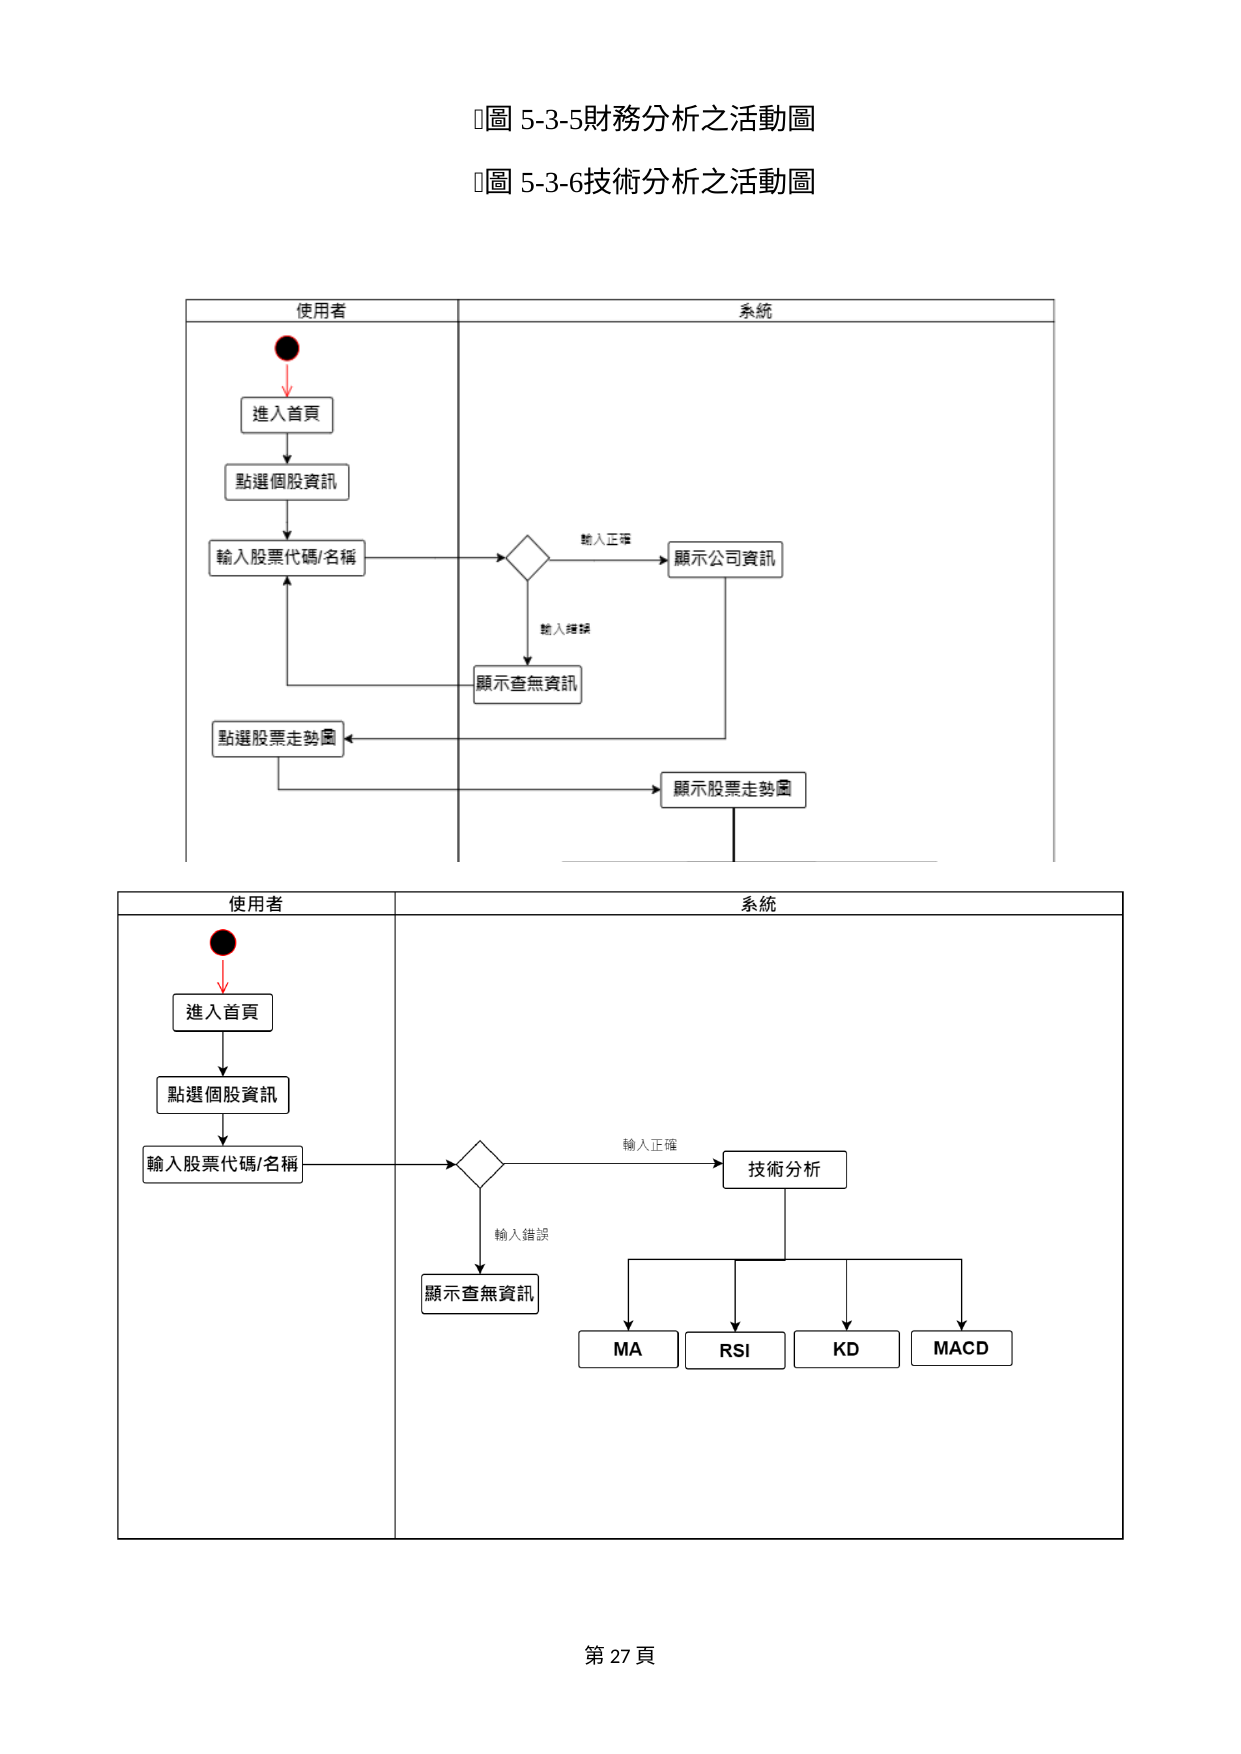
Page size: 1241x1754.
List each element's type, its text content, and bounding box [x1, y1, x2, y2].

picture [88, 272, 1152, 1568]
